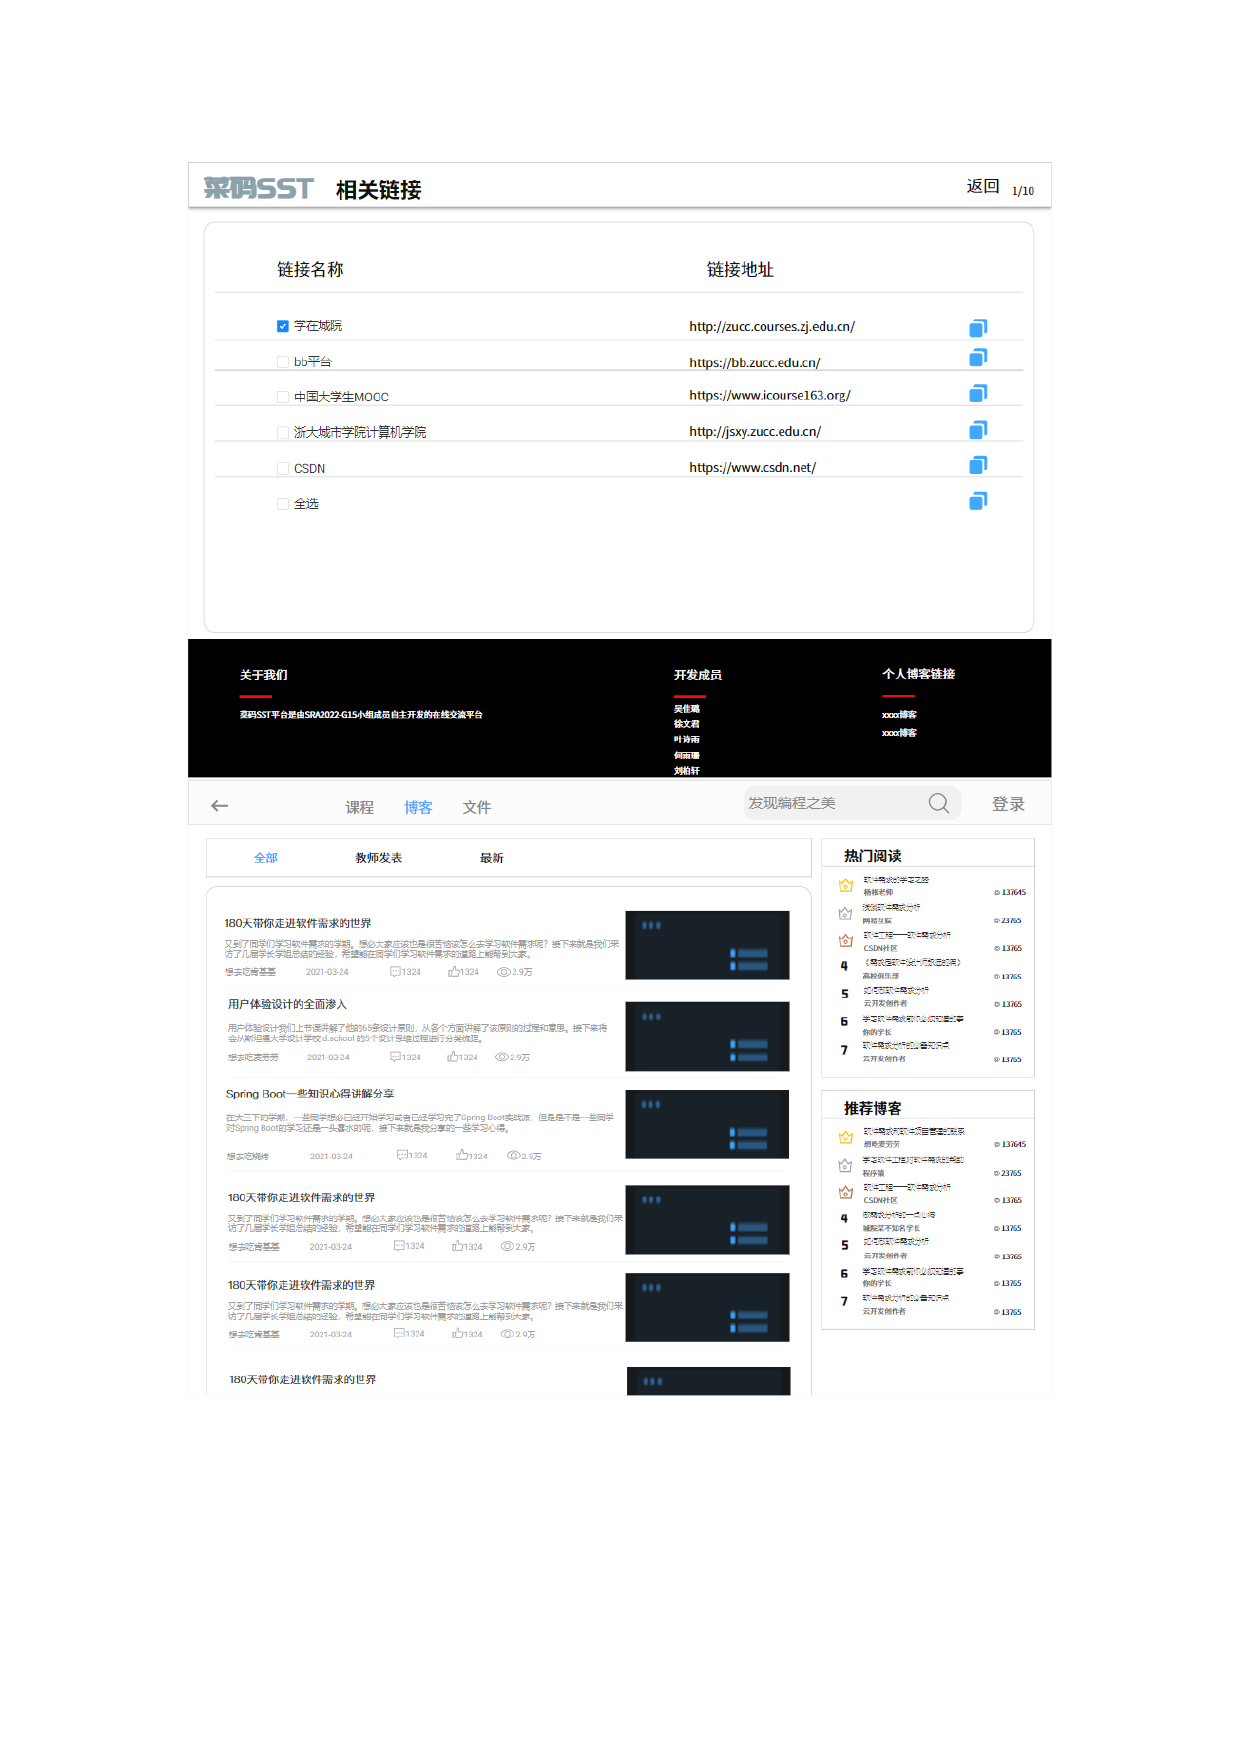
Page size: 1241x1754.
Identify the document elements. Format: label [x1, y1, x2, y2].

picture [187, 779, 1052, 1396]
picture [187, 162, 1052, 778]
